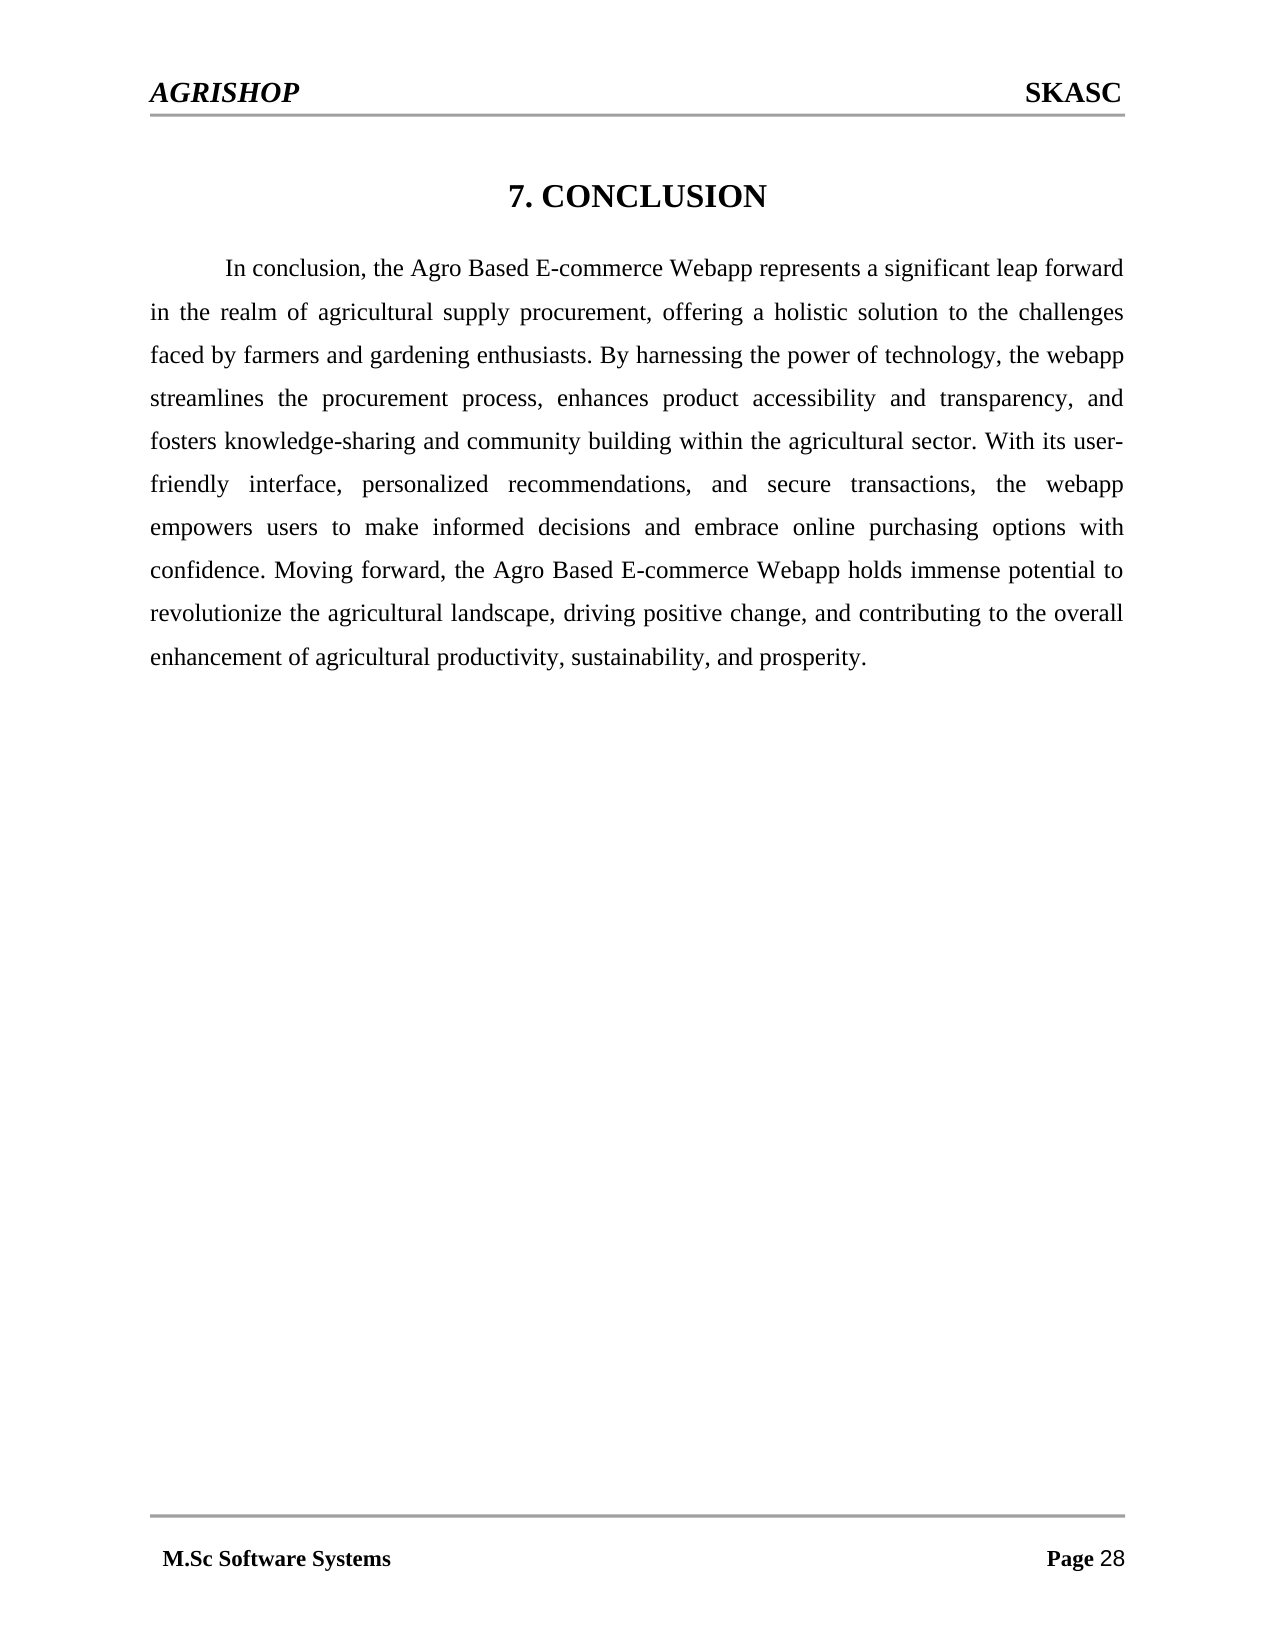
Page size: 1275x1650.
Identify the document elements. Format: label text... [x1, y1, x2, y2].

text In conclusion, the Agro Based E-commerce Webapp represents a significant leap forward in the realm of agricultural supply procurement, offering a holistic solution to the challenges faced by farmers and gardening enthusiasts. By harnessing the power of technology, the webapp streamlines the procurement process, enhances product accessibility and transparency, and fosters knowledge-sharing and community building within the agricultural sector. With its user-friendly interface, personalized recommendations, and secure transactions, the webapp empowers users to make informed decisions and embrace online purchasing options with confidence. Moving forward, the Agro Based E-commerce Webapp holds immense potential to revolutionize the agricultural landscape, driving positive change, and contributing to the overall enhancement of agricultural productivity, sustainability, and prosperity. [150, 253, 1125, 670]
text 7. CONCLUSION [150, 177, 1125, 215]
